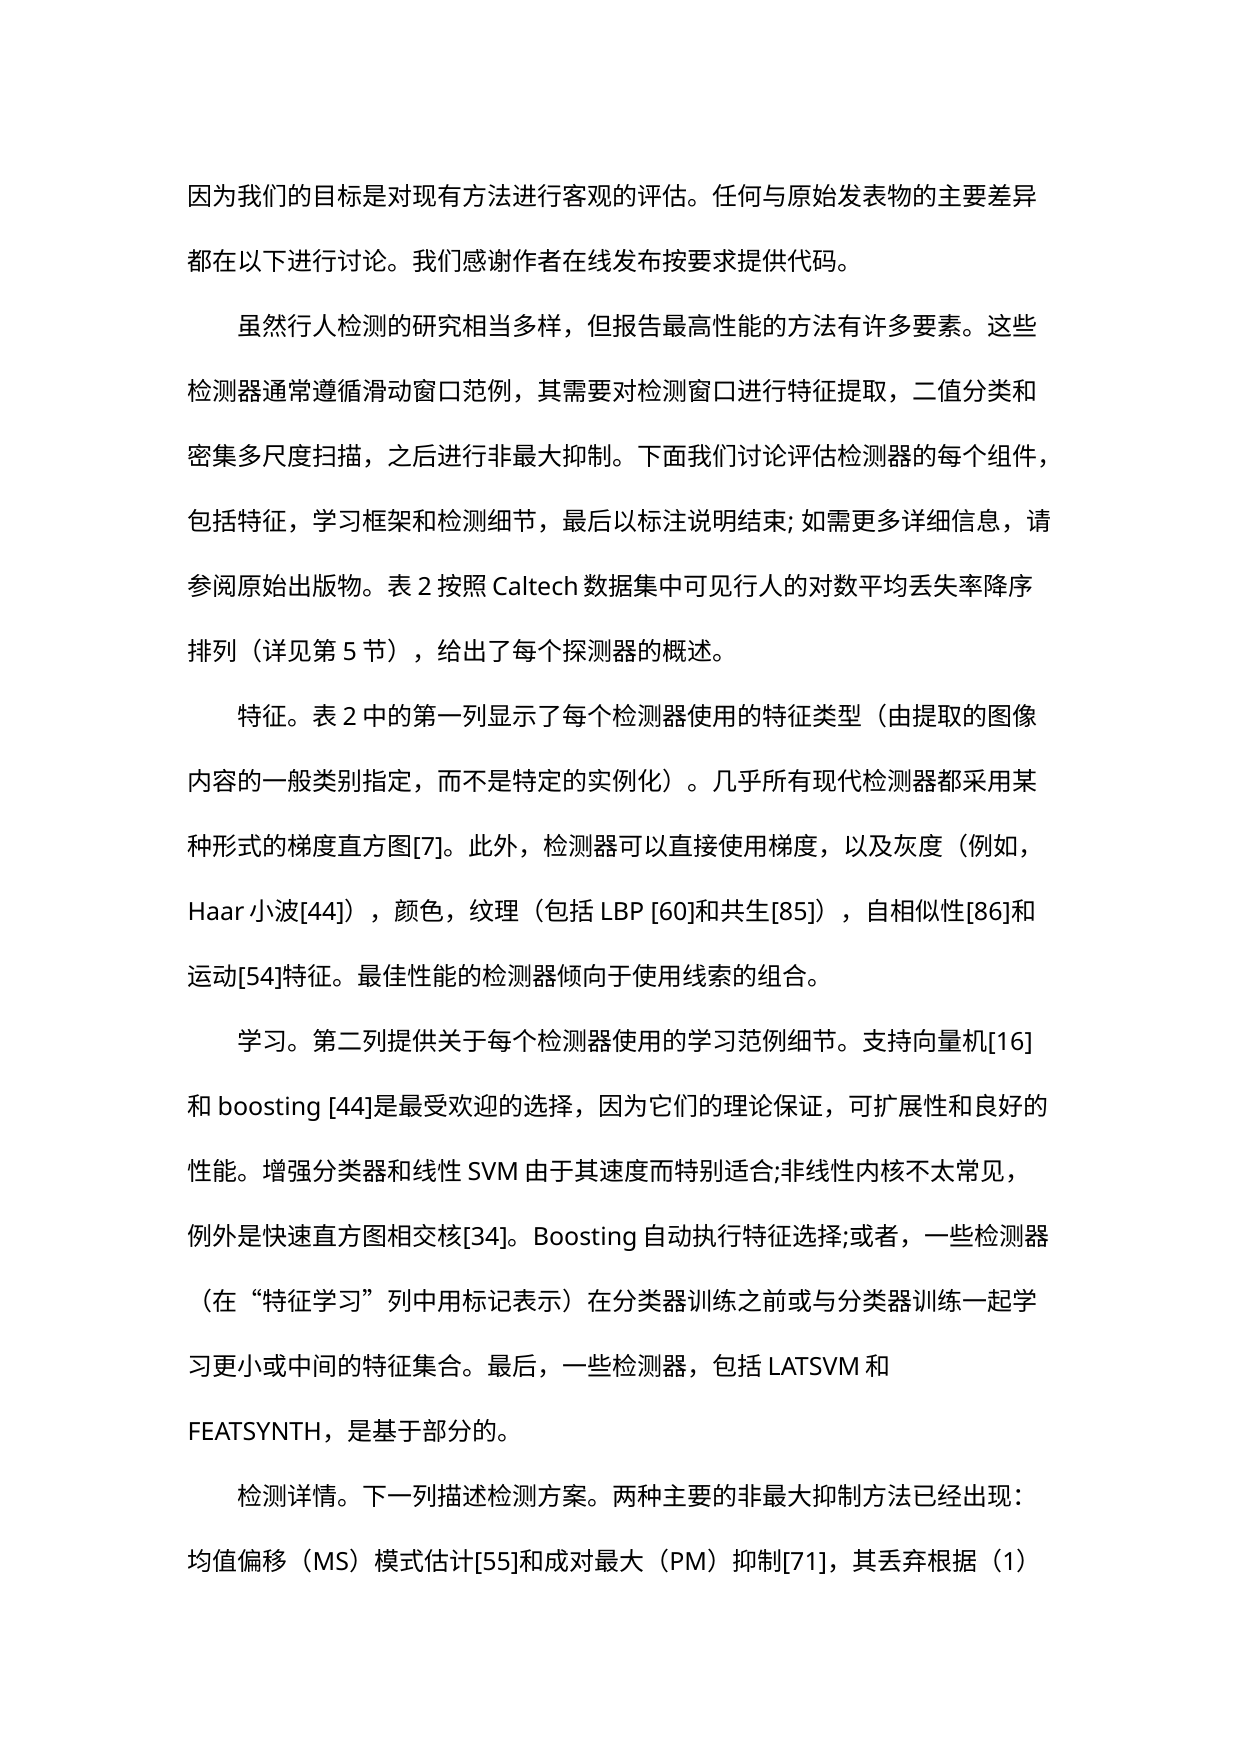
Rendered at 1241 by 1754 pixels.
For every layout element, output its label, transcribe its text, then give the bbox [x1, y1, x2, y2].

text 学习。第二列提供关于每个检测器使用的学习范例细节。支持向量机[16]和boosting [44]是最受欢迎的选择，因为它们的理论保证，可扩展性和良好的性能。增强分类器和线性SVM由于其速度而特别适合;非线性内核不太常见，例外是快速直方图相交核[34]。Boosting自动执行特征选择;或者，一些检测器（在“特征学习”列中用标记表示）在分类器训练之前或与分类器训练一起学习更小或中间的特征集合。最后，一些检测器，包括LATSVM和FEATSYNTH，是基于部分的。 [187, 1007, 1053, 1462]
text 虽然行人检测的研究相当多样，但报告最高性能的方法有许多要素。这些检测器通常遵循滑动窗口范例，其需要对检测窗口进行特征提取，二值分类和密集多尺度扫描，之后进行非最大抑制。下面我们讨论评估检测器的每个组件，包括特征，学习框架和检测细节，最后以标注说明结束; 如需更多详细信息，请参阅原始出版物。表2按照Caltech数据集中可见行人的对数平均丢失率降序排列（详见第5节），给出了每个探测器的概述。 [187, 292, 1053, 682]
text 特征。表2中的第一列显示了每个检测器使用的特征类型（由提取的图像内容的一般类别指定，而不是特定的实例化）。几乎所有现代检测器都采用某种形式的梯度直方图[7]。此外，检测器可以直接使用梯度，以及灰度（例如，Haar小波[44]），颜色，纹理（包括LBP [60]和共生[85]），自相似性[86]和运动[54]特征。最佳性能的检测器倾向于使用线索的组合。 [187, 682, 1053, 1007]
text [187, 1462, 1053, 1592]
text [187, 162, 1053, 292]
